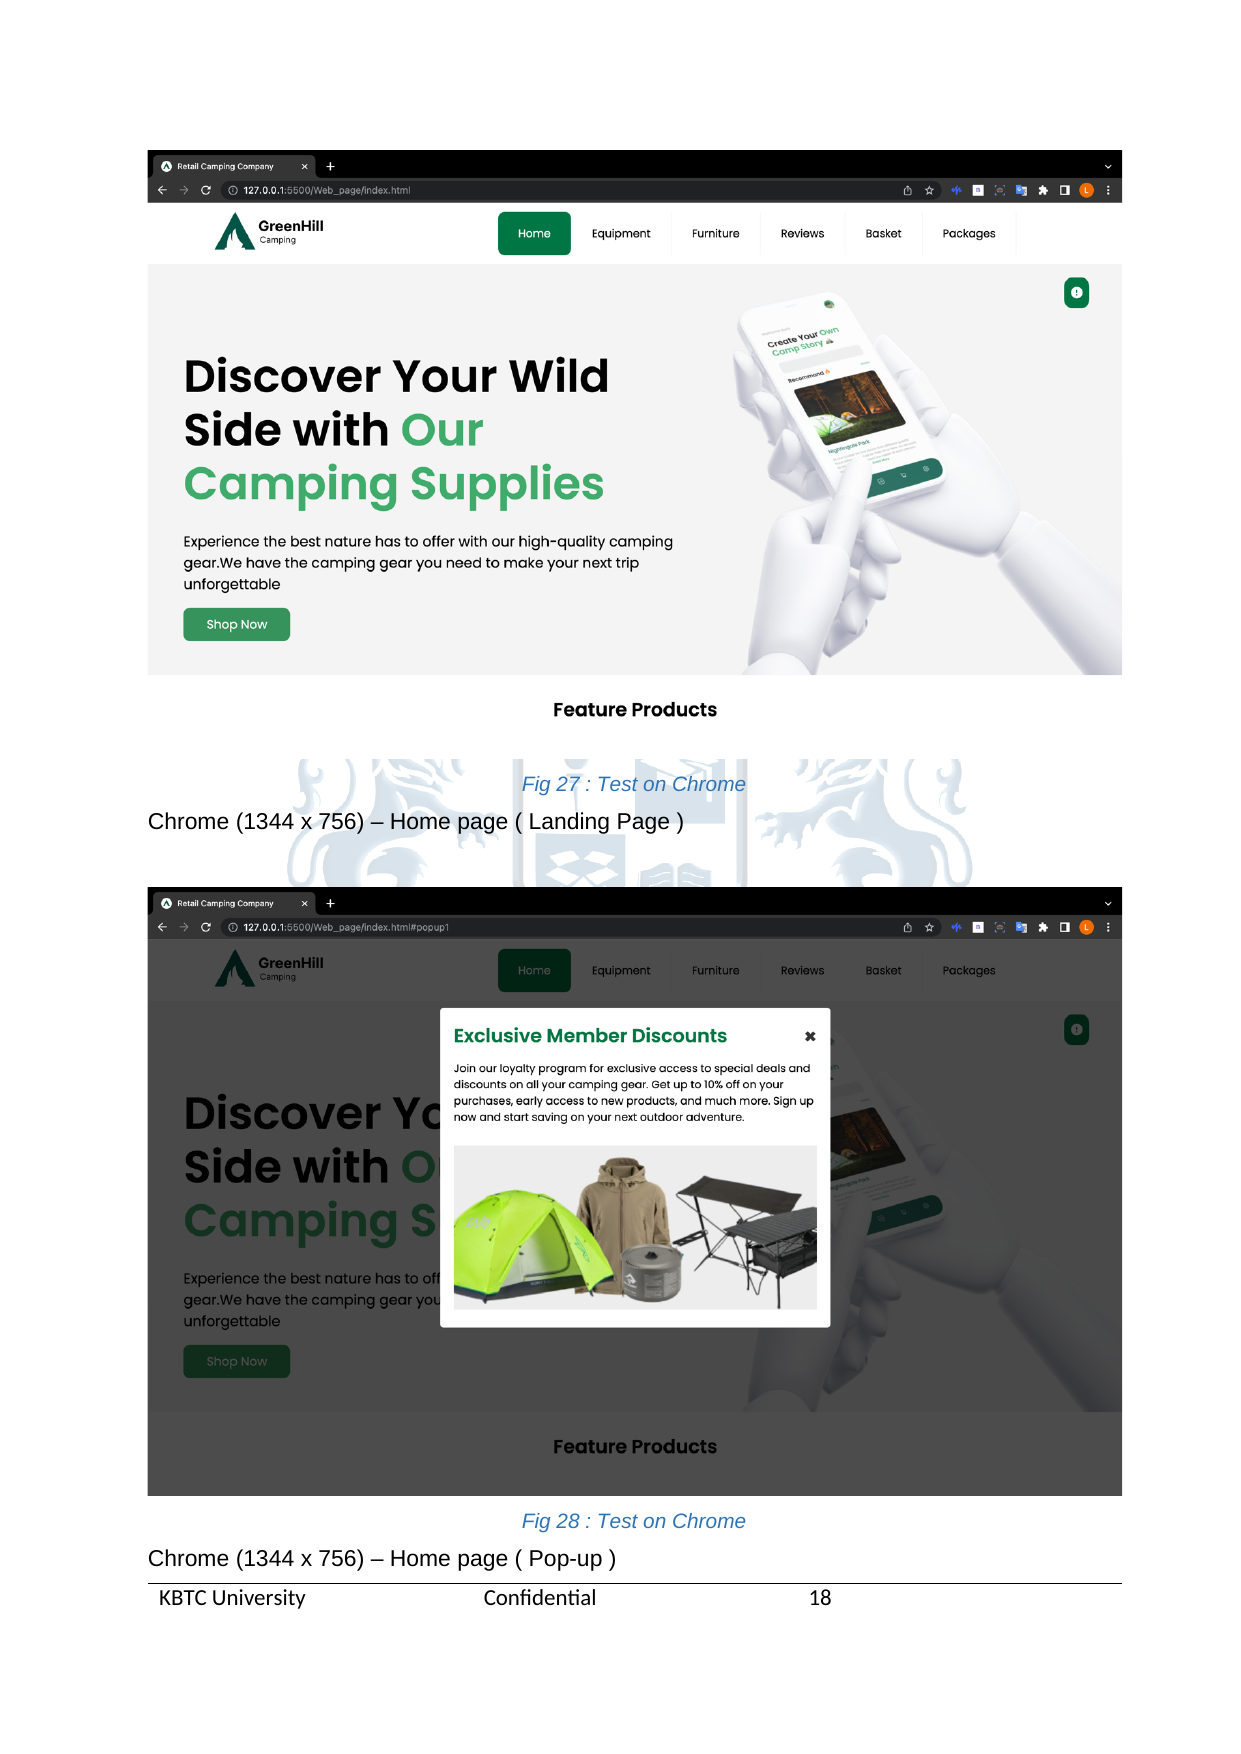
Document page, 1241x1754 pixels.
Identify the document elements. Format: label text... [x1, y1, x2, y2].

text Fig 28 : Test on Chrome [148, 1509, 1122, 1533]
text Fig 27 : Test on Chrome [148, 772, 1122, 796]
text Chrome (1344 x 756) – Home page ( Pop-up ) [148, 1545, 1122, 1571]
text Chrome (1344 x 756) – Home page ( Landing Page ) [148, 808, 1122, 834]
picture [147, 150, 1123, 759]
picture [147, 887, 1123, 1496]
